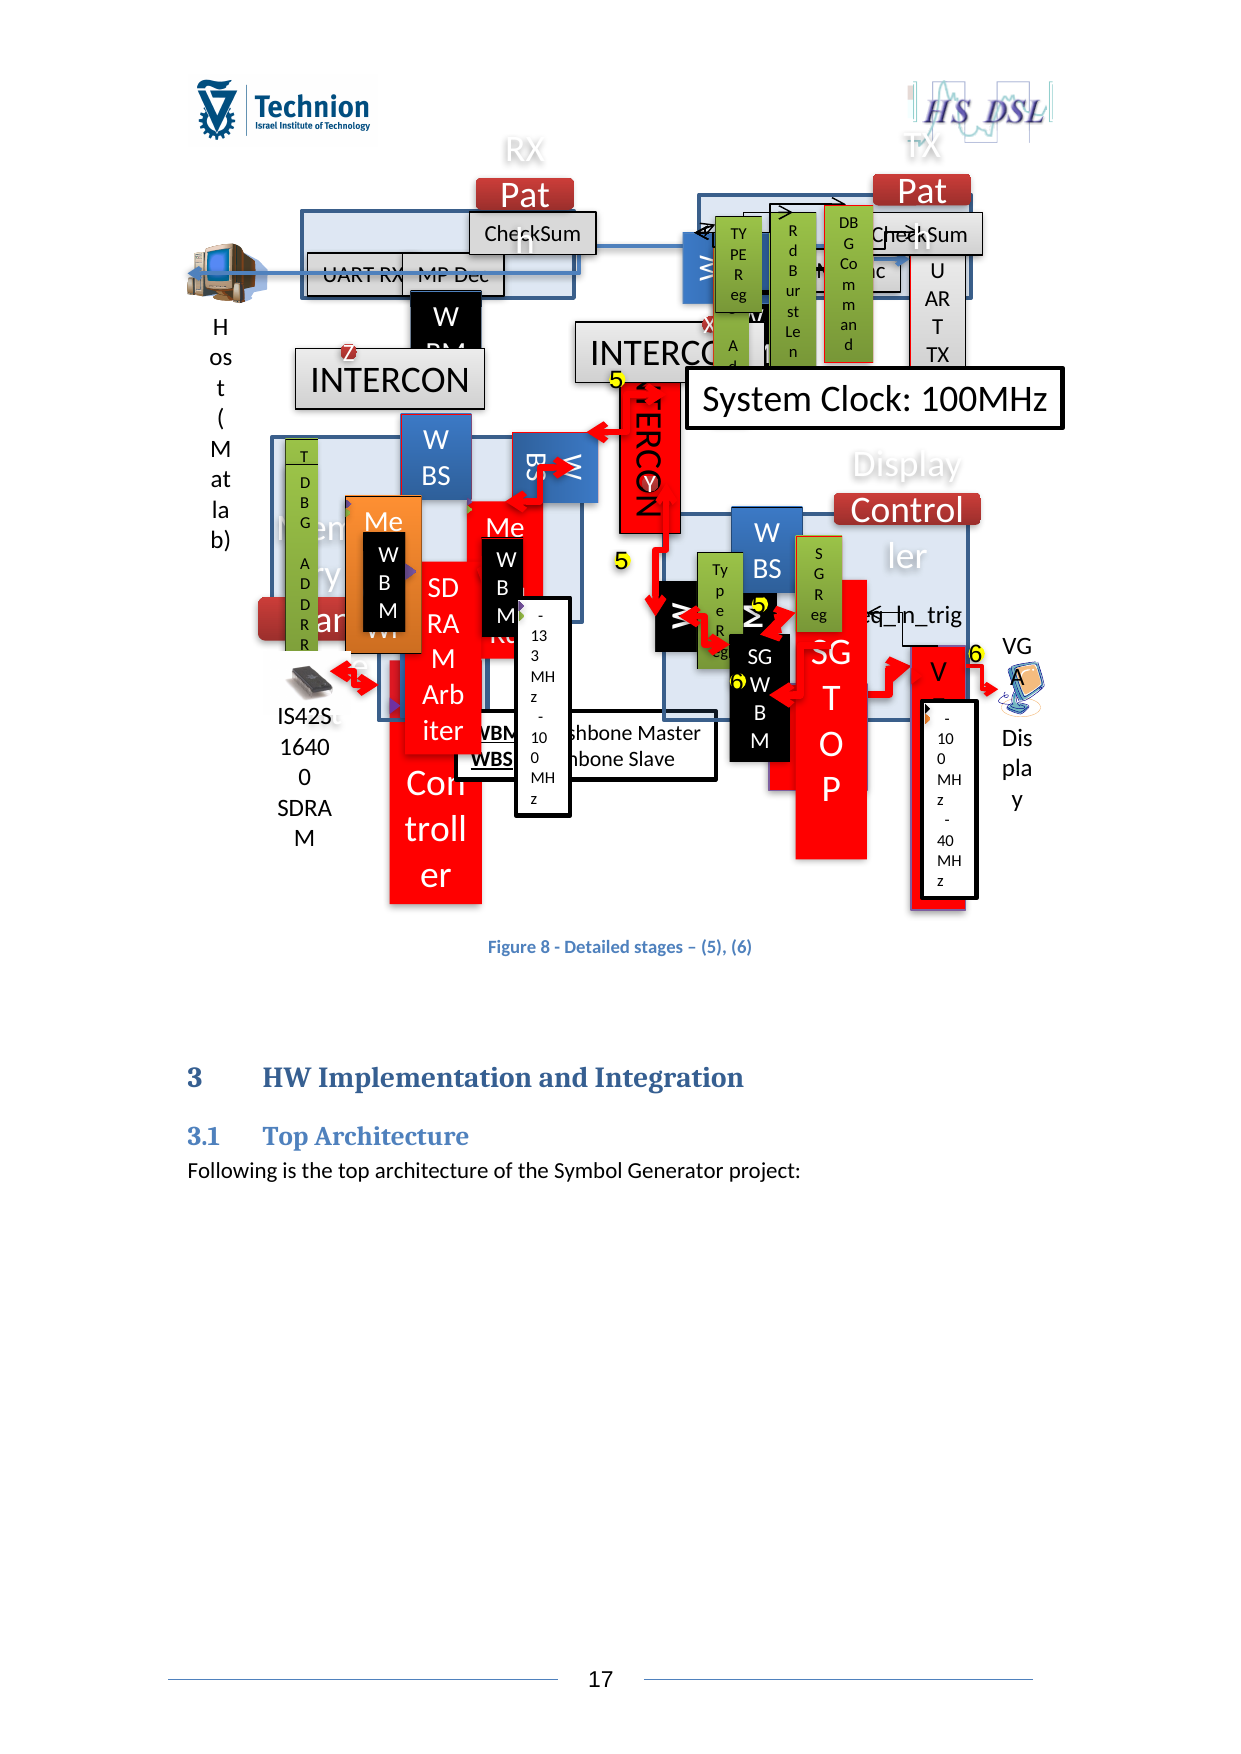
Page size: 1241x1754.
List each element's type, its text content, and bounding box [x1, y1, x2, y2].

picture [263, 651, 351, 715]
picture [187, 74, 378, 147]
subtitle HW Implementation and Integration [187, 1061, 1053, 1095]
text Following is the top architecture of the Symbol Generator project: [187, 1156, 1053, 1184]
subtitle Top Architecture [187, 1121, 1053, 1152]
picture [907, 73, 1053, 147]
